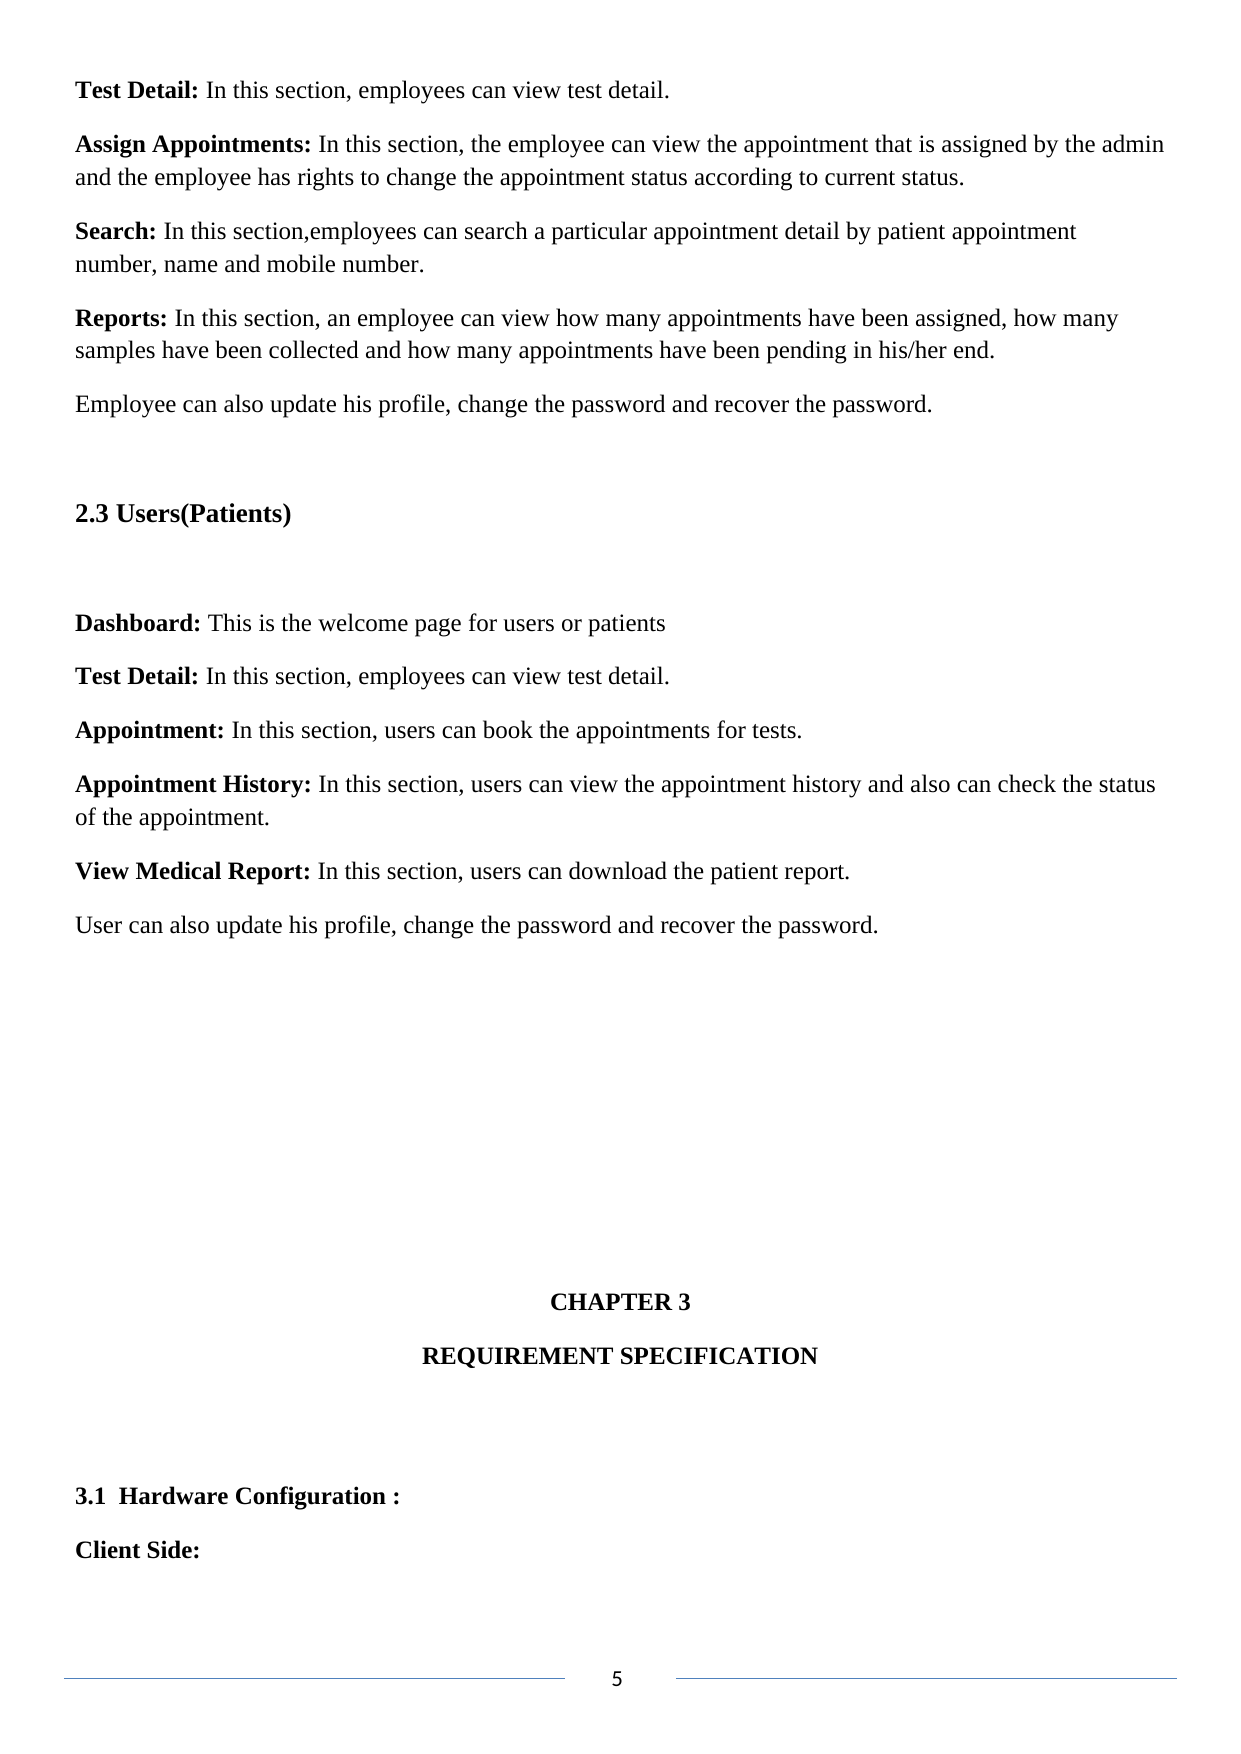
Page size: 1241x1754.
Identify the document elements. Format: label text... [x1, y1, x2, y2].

text Appointment: In this section, users can book the appointments for tests. [75, 715, 1165, 744]
text 2.3 Users(Patients) [75, 497, 1165, 528]
text 3.1 Hardware Configuration : [75, 1481, 1165, 1510]
text Client Side: [75, 1535, 1165, 1564]
text Dashboard: This is the welcome page for users or patients [75, 608, 1165, 636]
text Reports: In this section, an employee can view how many appointments have been assigned, how many samples have been collected and how many appointments have been pending in his/her end. [75, 303, 1165, 364]
text User can also update his profile, change the password and recover the password. [75, 910, 1165, 939]
text Test Detail: In this section, employees can view test detail. [75, 75, 1165, 104]
text Employee can also update his profile, change the password and recover the password. [75, 389, 1165, 418]
text View Medical Report: In this section, users can download the patient report. [75, 856, 1165, 885]
text Search: In this section,employees can search a particular appointment detail by patient appointment number, name and mobile number. [75, 216, 1165, 277]
text REQUIREMENT SPECIFICATION [75, 1341, 1165, 1369]
text Appointment History: In this section, users can view the appointment history and also can check the status of the appointment. [75, 769, 1165, 831]
text CHAPTER 3 [75, 1287, 1165, 1316]
text Assign Appointments: In this section, the employee can view the appointment that is assigned by the admin and the employee has rights to change the appointment status according to current status. [75, 129, 1165, 191]
text Test Detail: In this section, employees can view test detail. [75, 661, 1165, 690]
